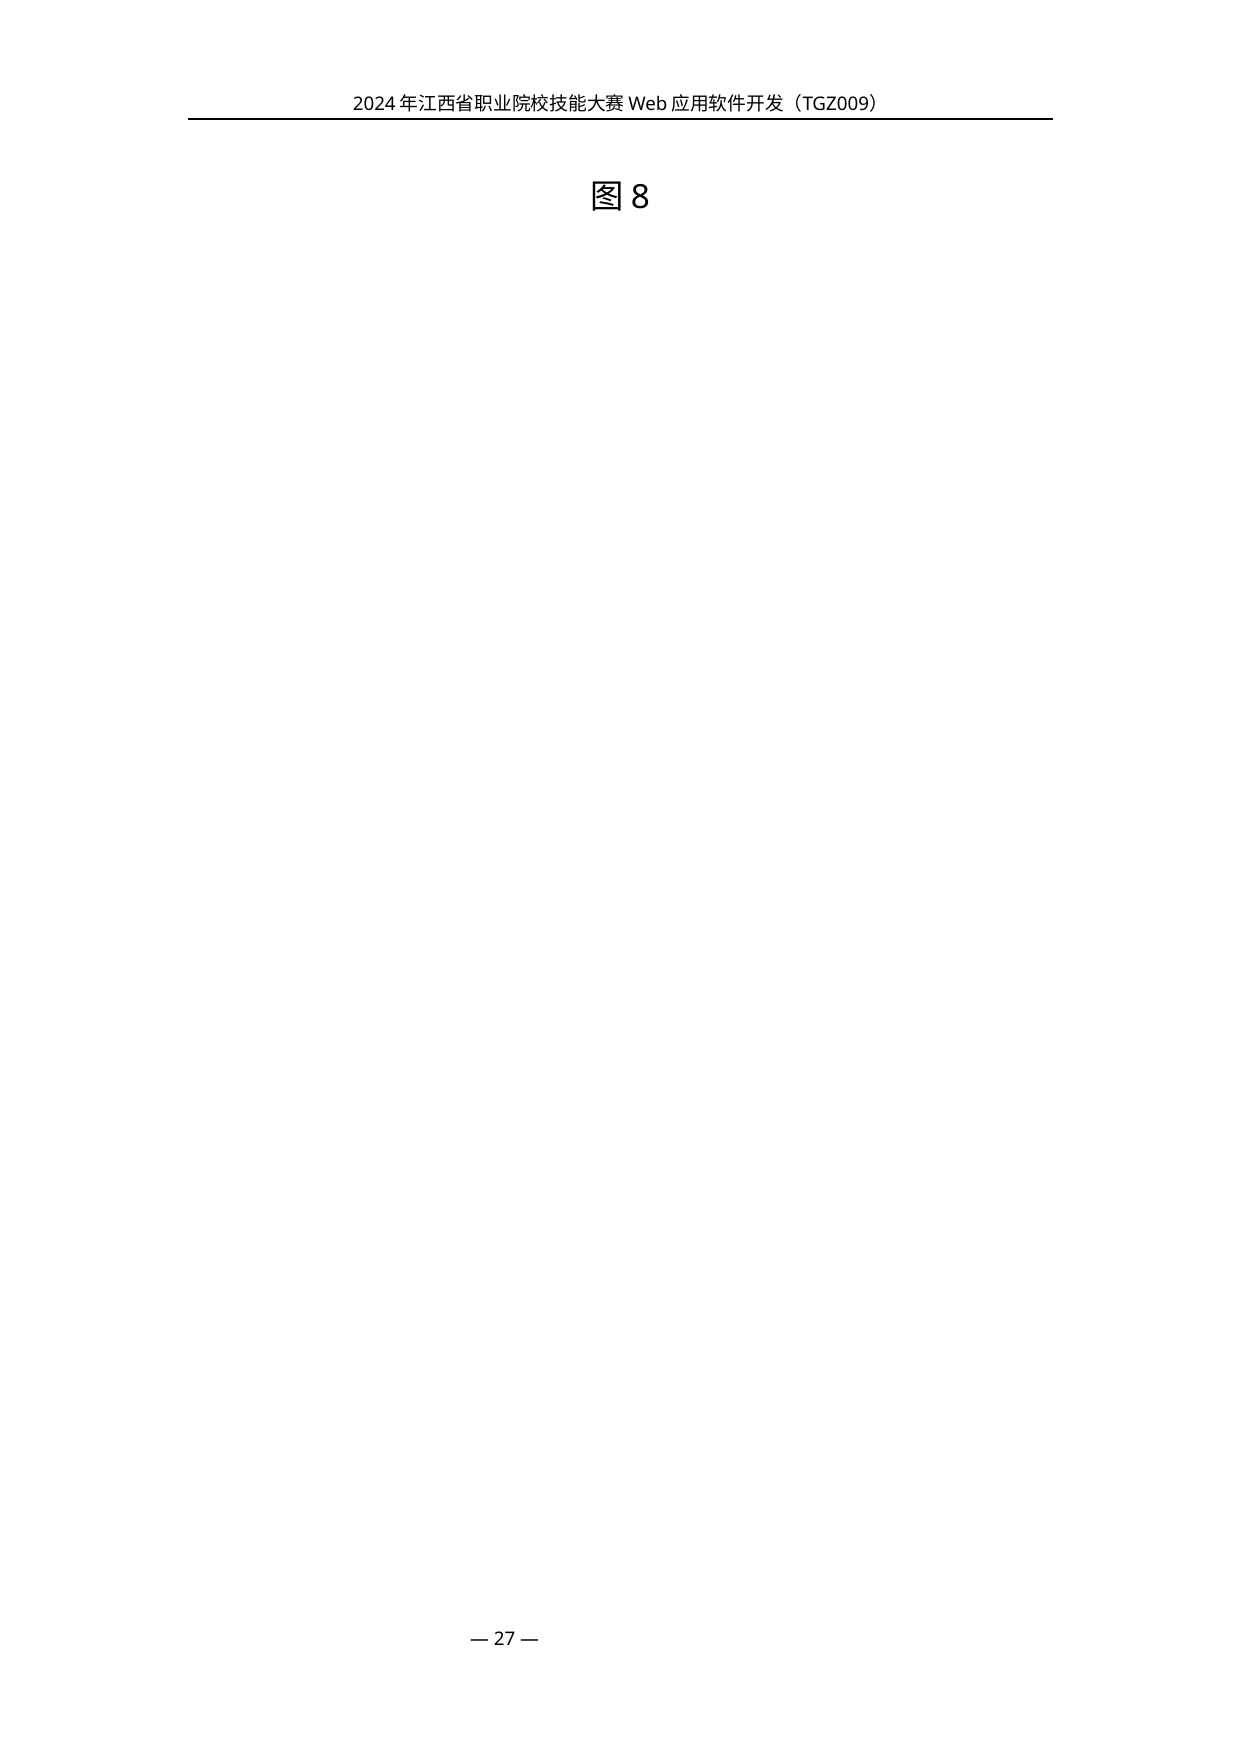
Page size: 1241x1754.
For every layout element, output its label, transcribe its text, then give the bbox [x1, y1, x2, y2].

list 图8 [187, 162, 1053, 227]
